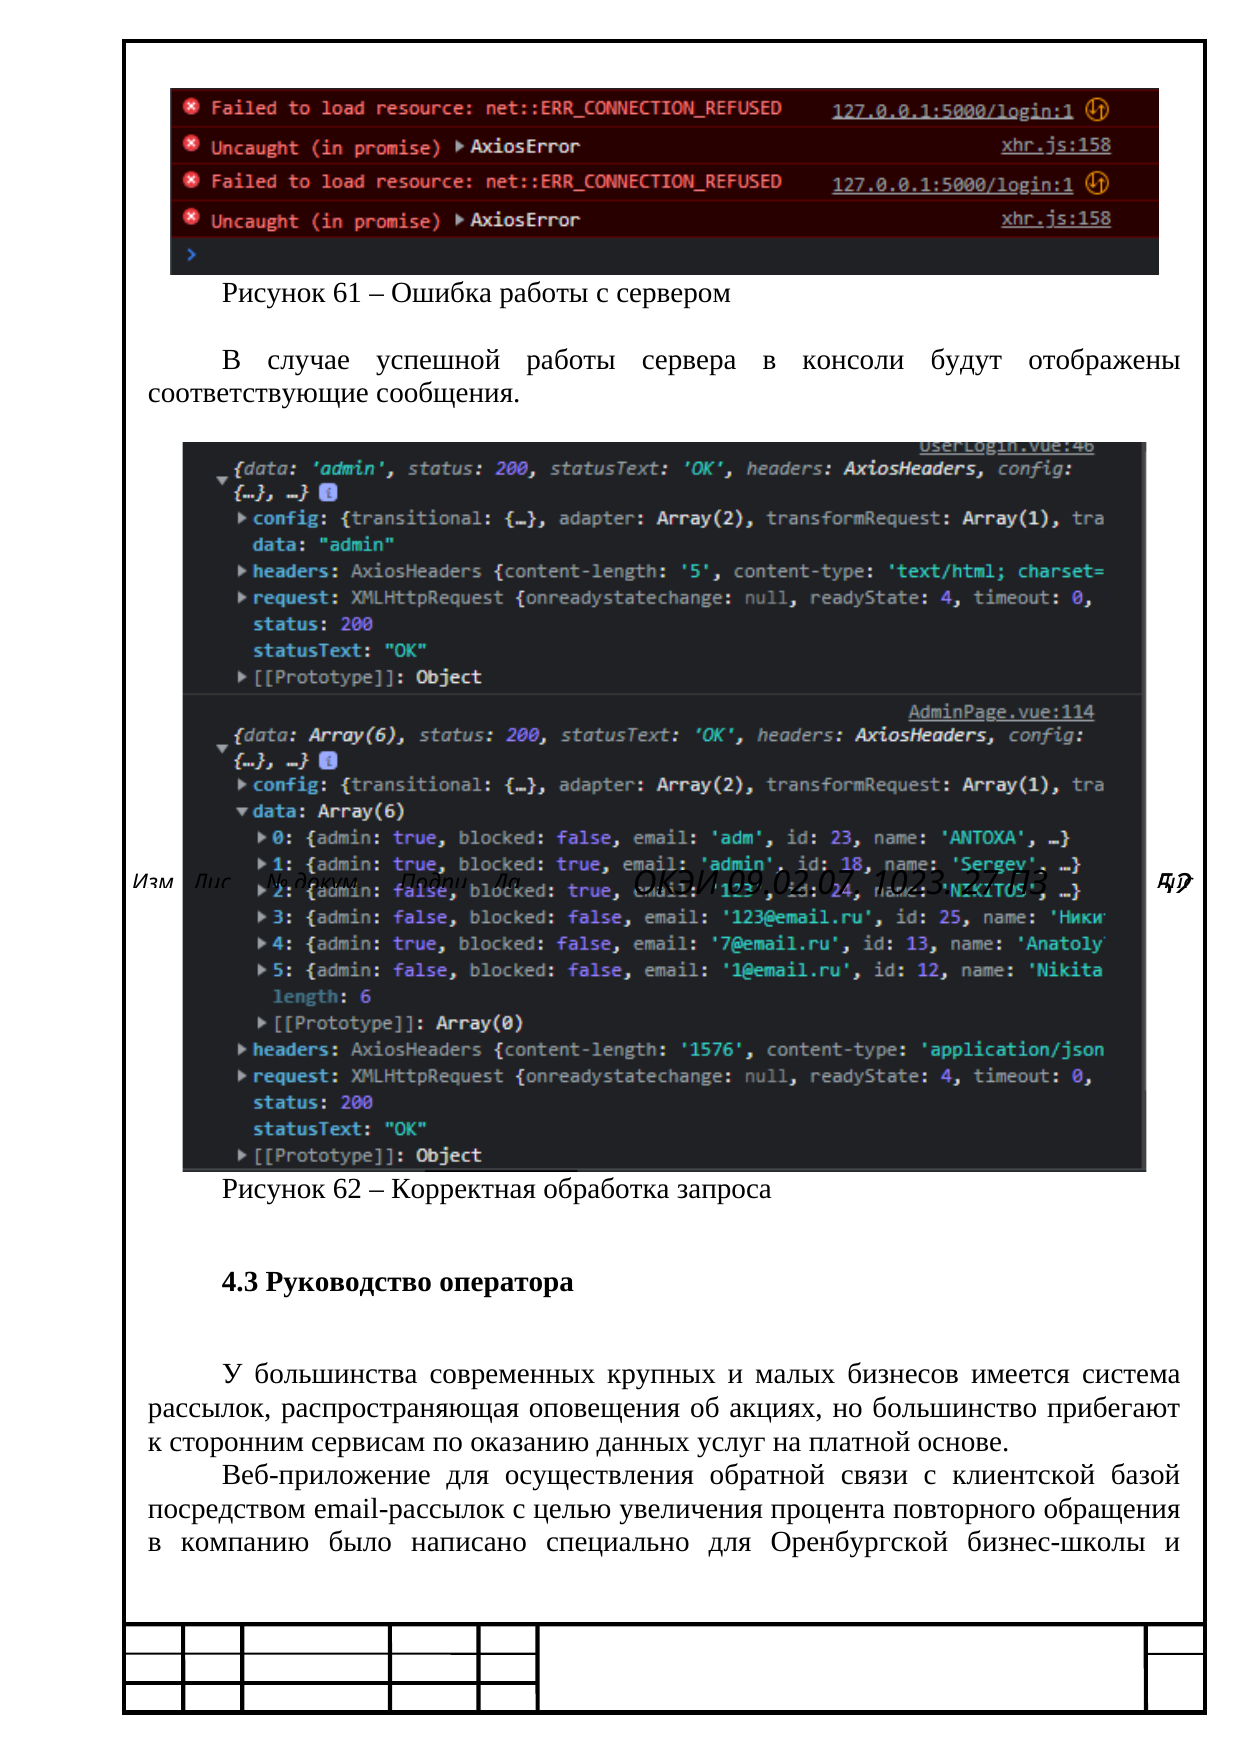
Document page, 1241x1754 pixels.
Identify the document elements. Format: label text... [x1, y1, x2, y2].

text 4.3 Руководство оператора [148, 1264, 1181, 1298]
list У большинства современных крупных и малых бизнесов имеется система рассылок, распространяющая оповещения об акциях, но большинство прибегают к сторонним сервисам по оказанию данных услуг на платной основе. [148, 1357, 1181, 1457]
picture [170, 88, 1159, 275]
picture [182, 442, 1147, 1172]
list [148, 1457, 1181, 1558]
list В случае успешной работы сервера в консоли будут отображены соответствующие сообщения. [148, 342, 1181, 409]
list Рисунок 61 – Ошибка работы с сервером [148, 275, 1181, 308]
list Рисунок 62 – Корректная обработка запроса [148, 1171, 1181, 1205]
